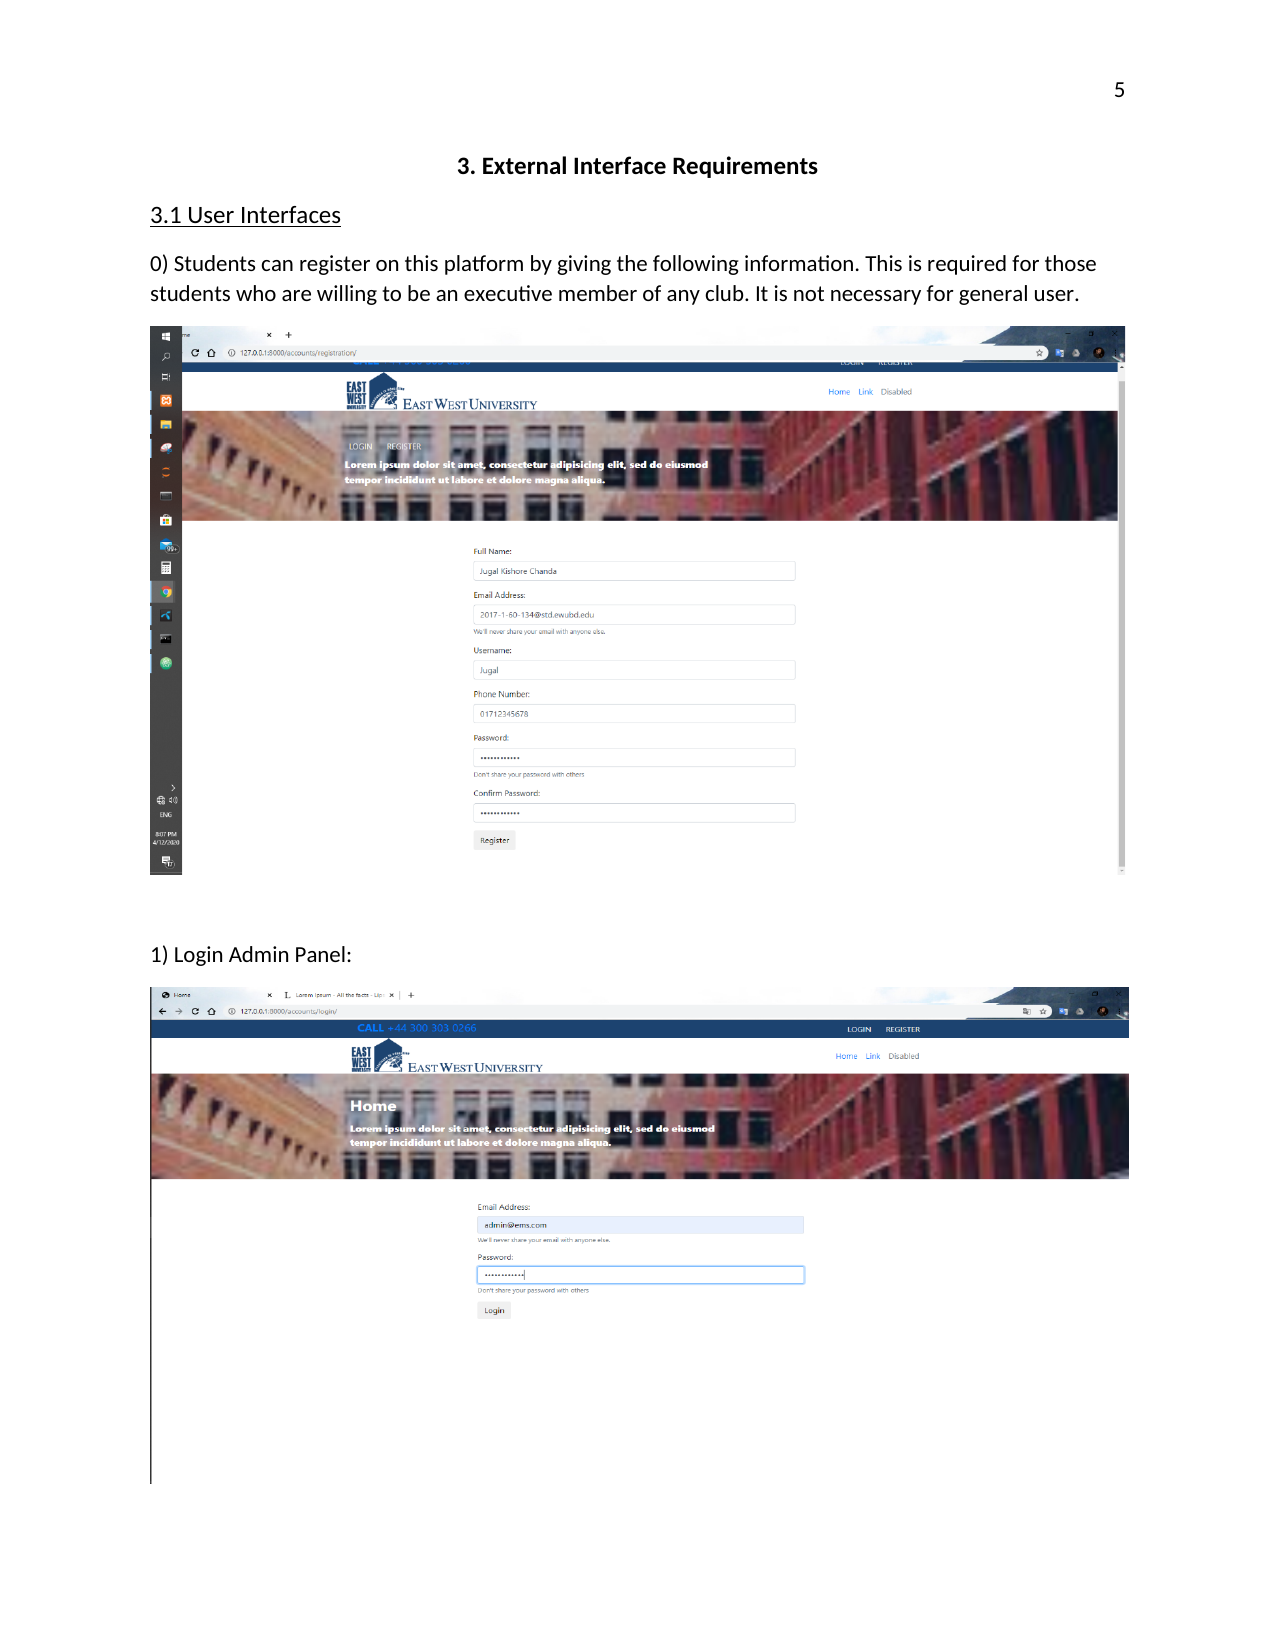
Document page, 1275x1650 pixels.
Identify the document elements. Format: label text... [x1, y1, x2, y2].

text 3.1 User Interfaces [150, 199, 1125, 230]
picture [150, 326, 1125, 875]
picture [150, 987, 1129, 1484]
text 3. External Interface Requirements [150, 150, 1125, 181]
text 0) Students can register on this platform by giving the following information. This is required for those students who are willing to be an executive member of any club. It is not necessary for general user. [150, 249, 1125, 307]
text 1) Login Admin Panel: [150, 940, 1125, 968]
